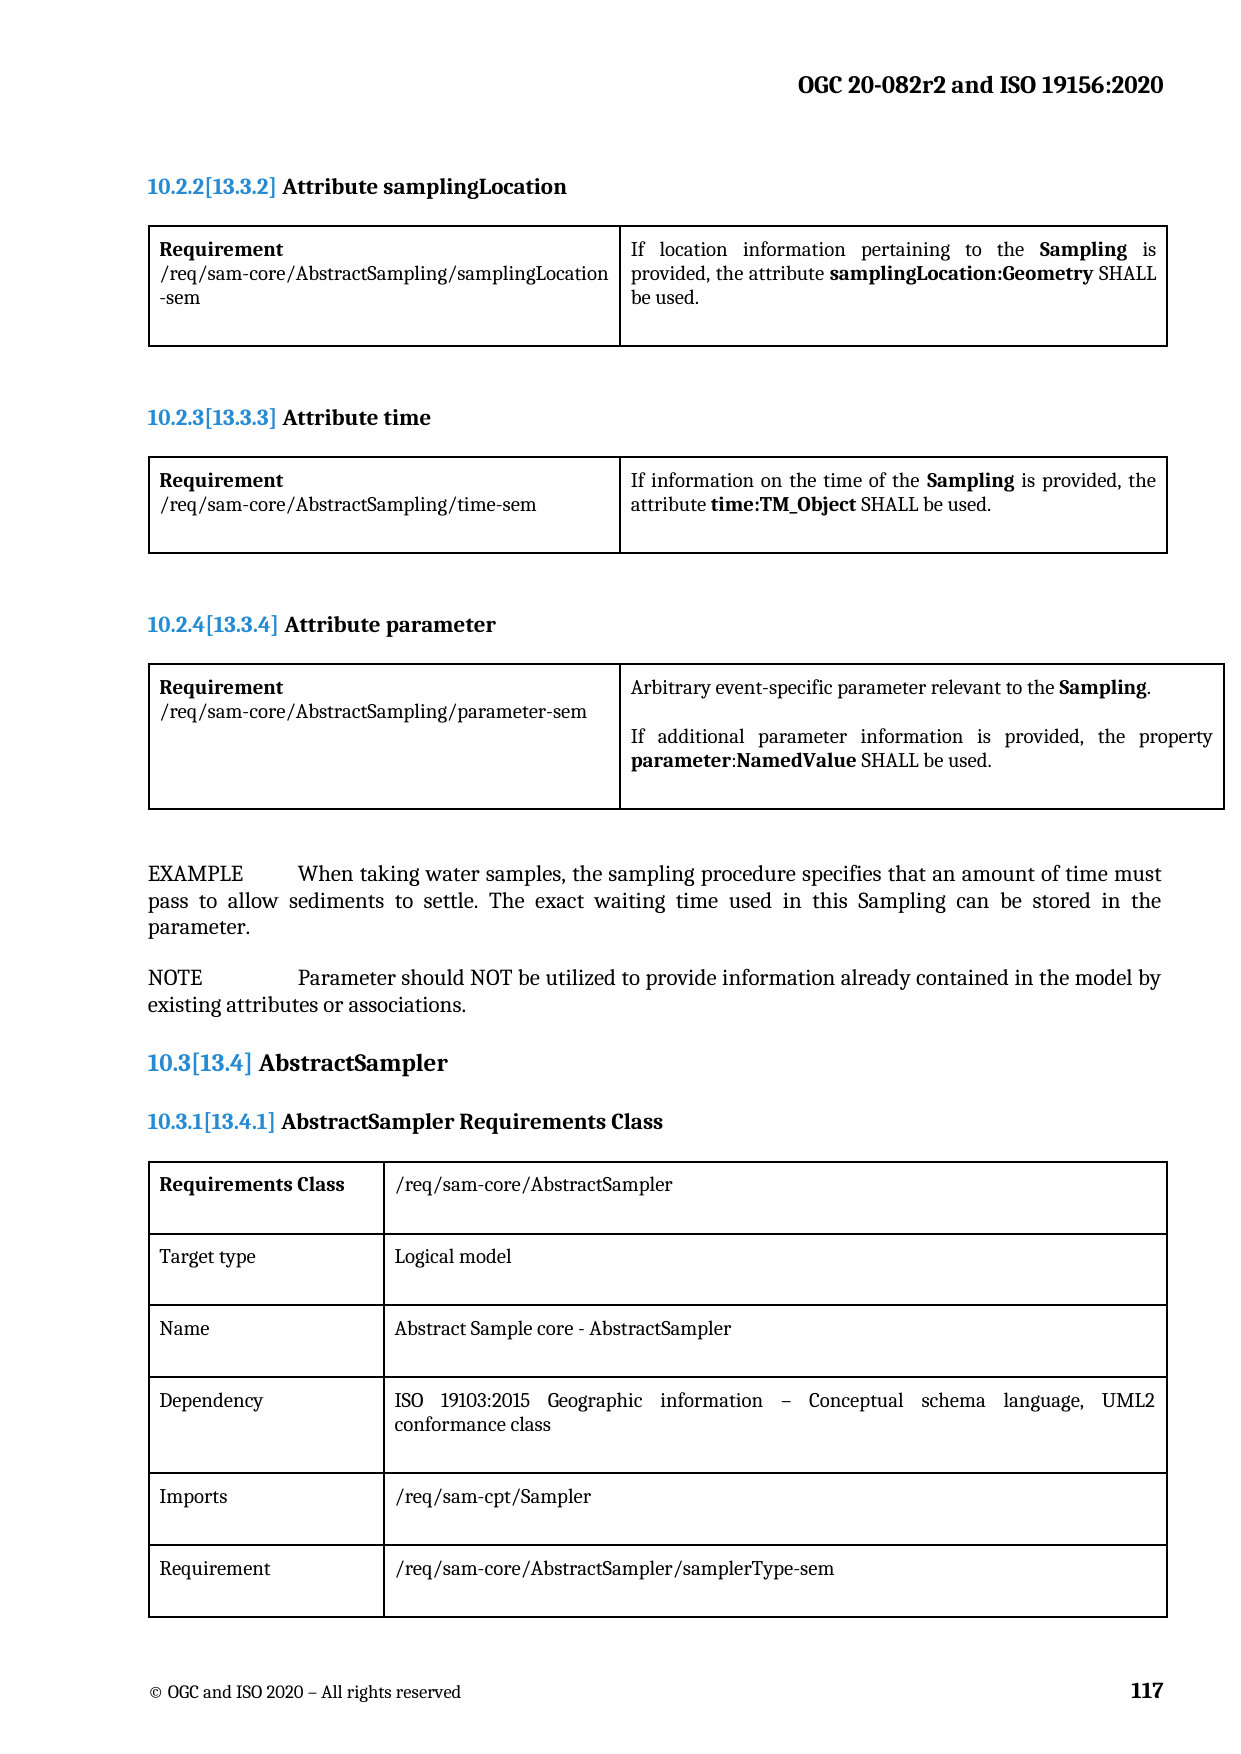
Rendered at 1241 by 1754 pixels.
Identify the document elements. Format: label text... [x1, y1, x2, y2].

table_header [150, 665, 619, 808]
text EXAMPLE When taking water samples, the sampling procedure specifies that an amount of time must pass to allow sediments to settle. The exact waiting time used in this Sampling can be stored in the parameter. [148, 861, 1163, 940]
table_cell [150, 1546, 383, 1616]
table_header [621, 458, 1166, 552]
text NOTE Parameter should NOT be utilized to provide information already contained in the model by existing attributes or associations. [148, 965, 1163, 1018]
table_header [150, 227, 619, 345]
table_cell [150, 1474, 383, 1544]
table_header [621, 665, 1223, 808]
subtitle Attribute samplingLocation [148, 174, 1163, 200]
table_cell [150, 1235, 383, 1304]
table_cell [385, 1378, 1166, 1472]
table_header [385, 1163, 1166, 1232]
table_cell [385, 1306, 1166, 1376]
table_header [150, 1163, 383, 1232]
subtitle AbstractSampler Requirements Class [148, 1109, 1163, 1136]
subtitle AbstractSampler [148, 1049, 1163, 1078]
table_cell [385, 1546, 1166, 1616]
subtitle Attribute time [148, 405, 1163, 431]
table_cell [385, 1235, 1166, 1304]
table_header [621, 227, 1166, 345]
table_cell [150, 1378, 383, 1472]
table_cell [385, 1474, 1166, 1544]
subtitle Attribute parameter [148, 612, 1163, 638]
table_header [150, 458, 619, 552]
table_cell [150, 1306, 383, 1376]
